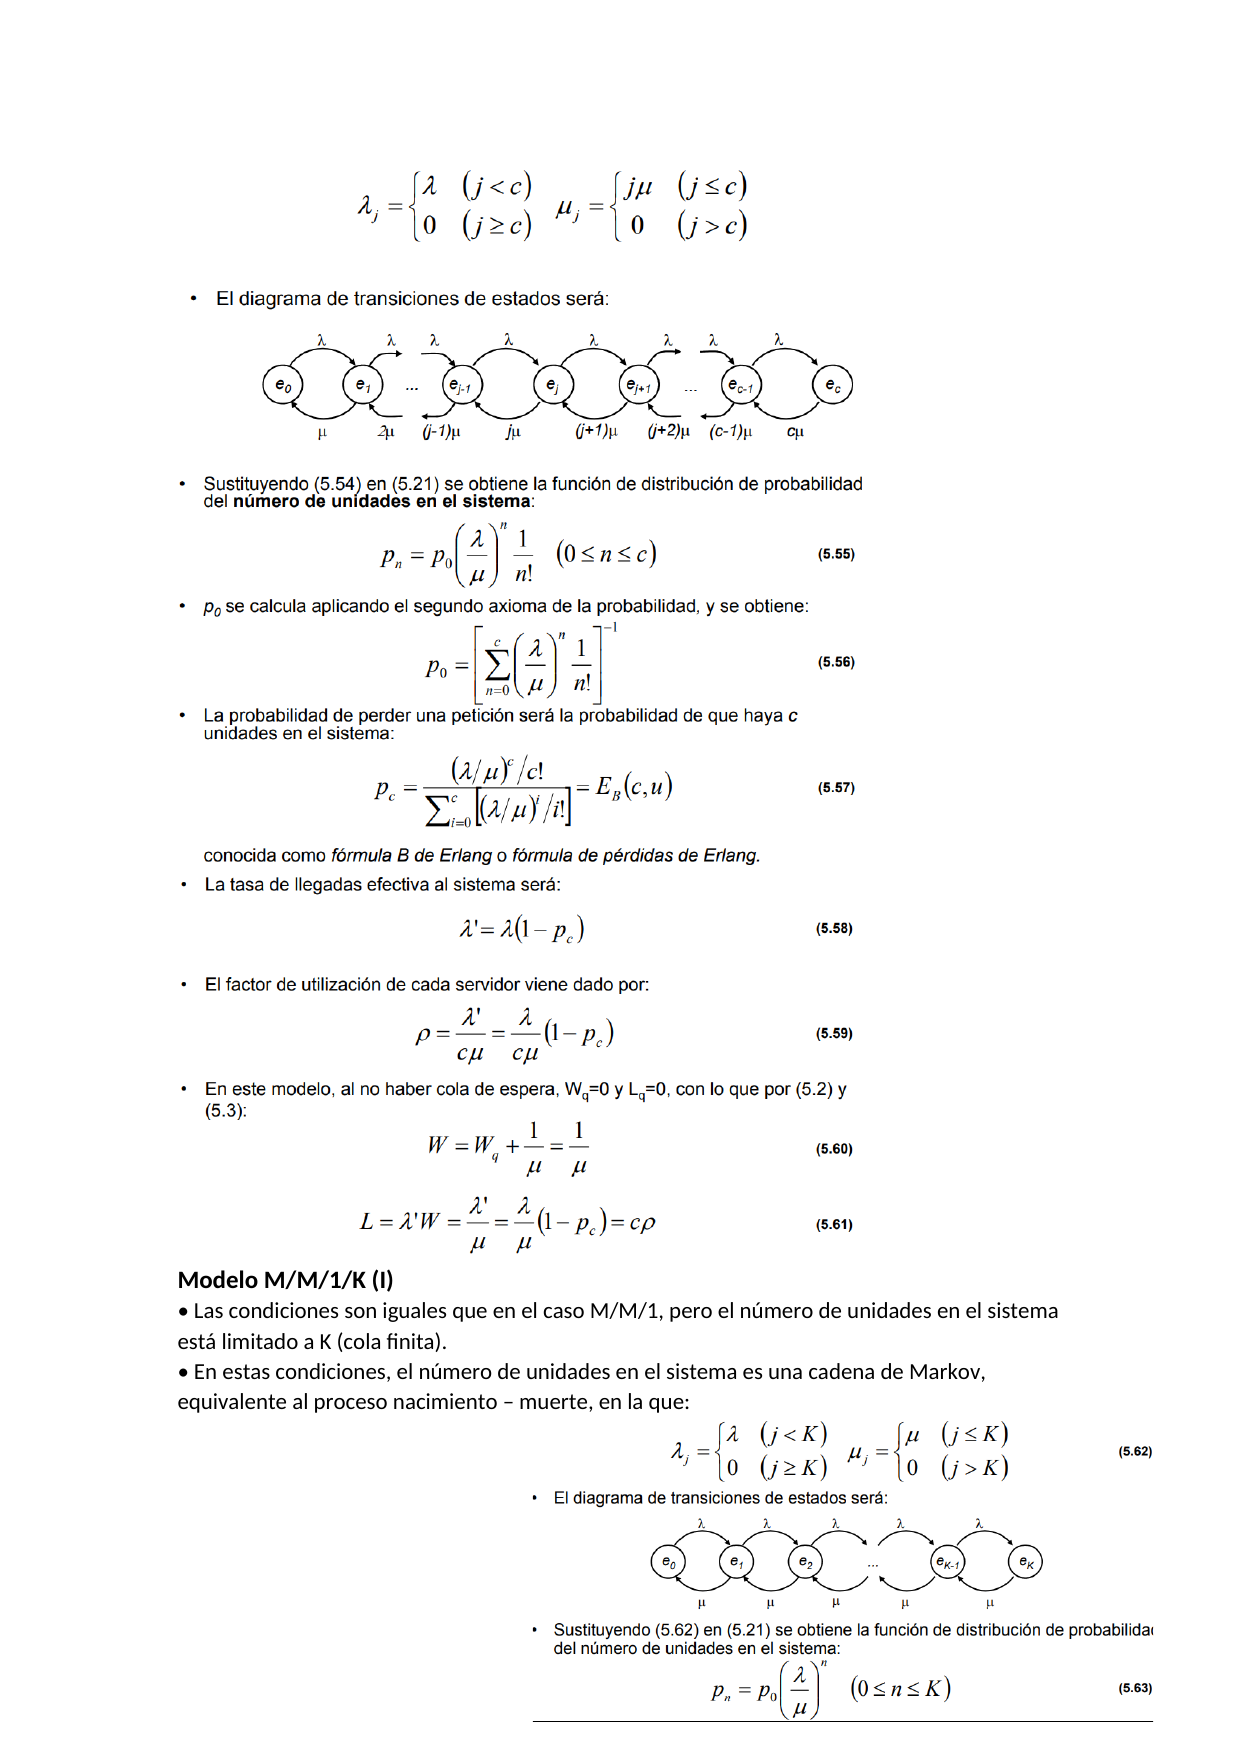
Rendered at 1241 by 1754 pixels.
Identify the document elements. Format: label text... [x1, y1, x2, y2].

picture [532, 1418, 1154, 1722]
text • En estas condiciones, el número de unidades en el sistema es una cadena de Markov, equivalente al proceso nacimiento – muerte, en la que: [177, 1357, 1063, 1415]
picture [177, 871, 860, 1262]
text • Las condiciones son iguales que en el caso M/M/1, pero el número de unidades en el sistema está limitado a K (cola finita). [177, 1297, 1063, 1355]
picture [177, 471, 873, 870]
picture [177, 147, 857, 469]
text Modelo M/M/1/K (I) [177, 1264, 1063, 1294]
